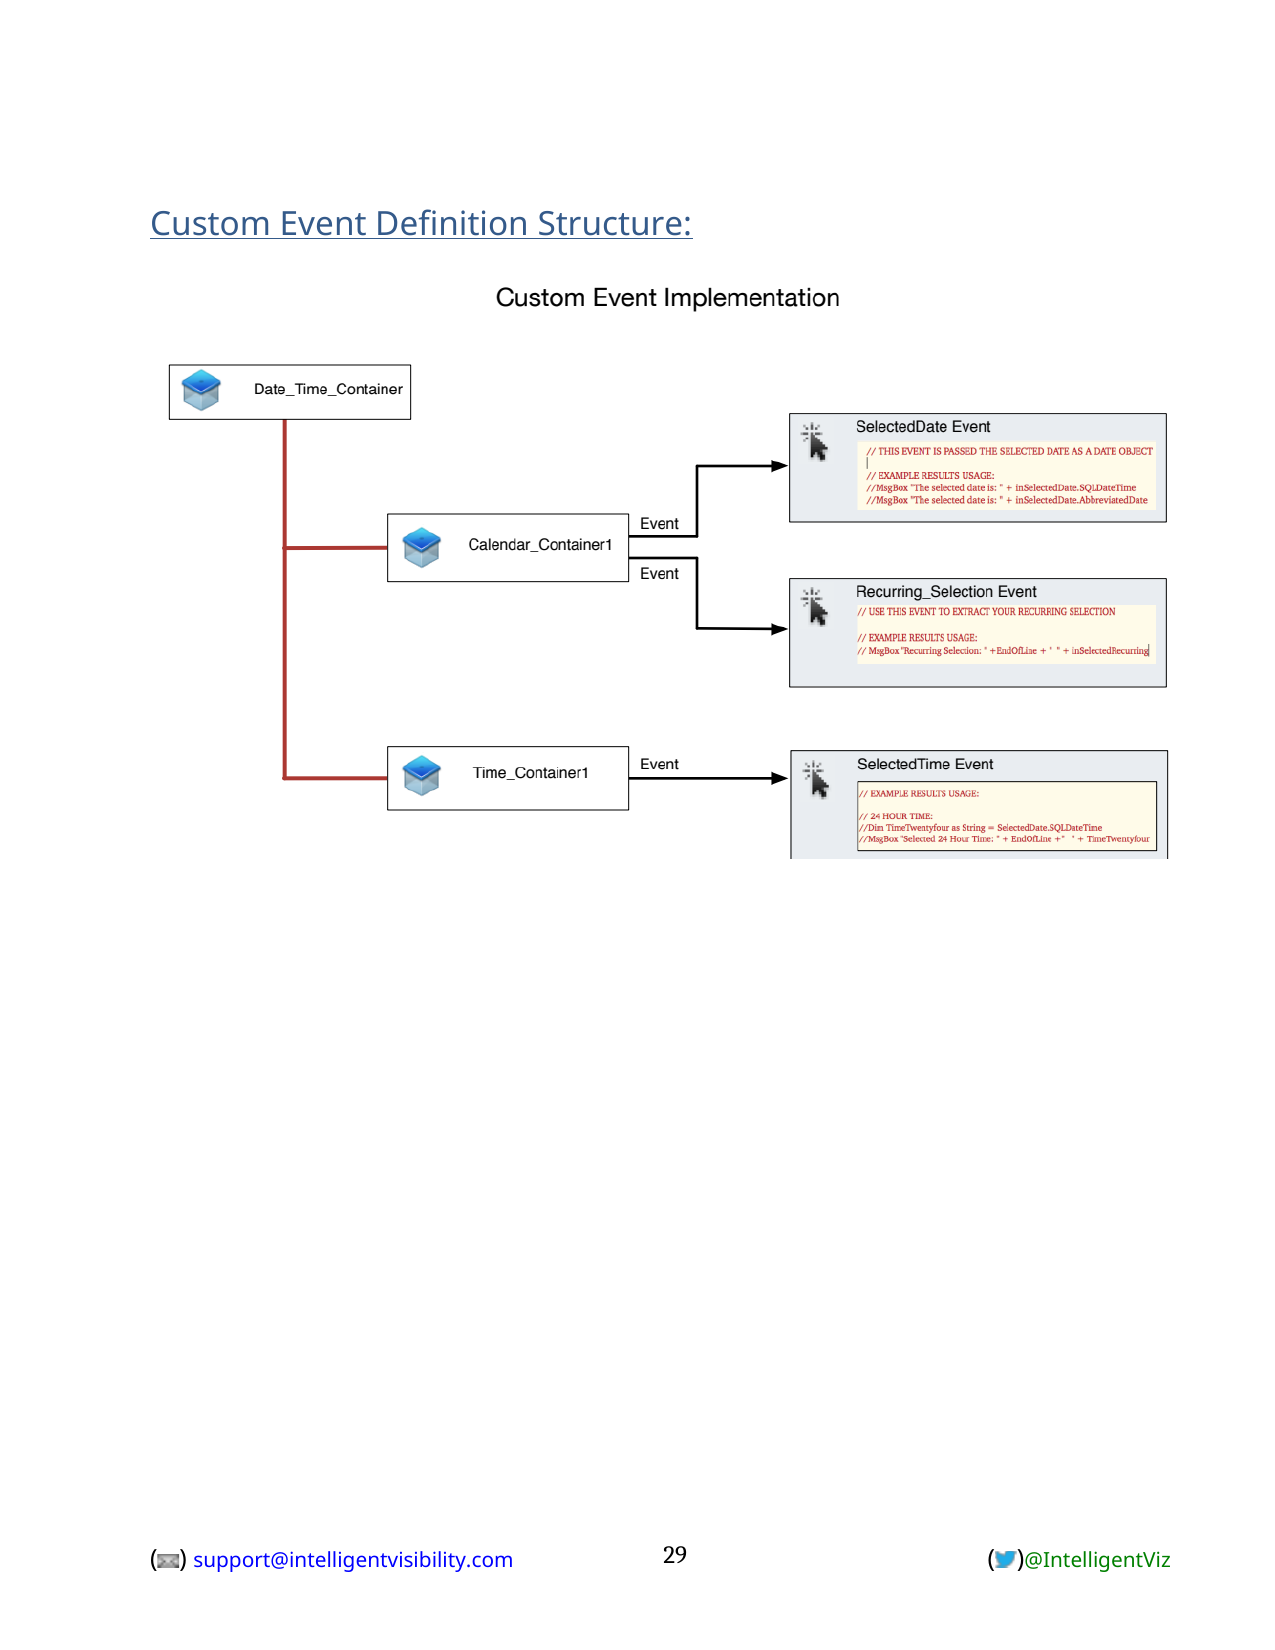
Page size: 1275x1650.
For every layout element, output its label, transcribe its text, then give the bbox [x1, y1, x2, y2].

picture [995, 1551, 1017, 1568]
subtitle Custom Event Definition Structure: [150, 200, 1200, 245]
picture [157, 1554, 180, 1568]
